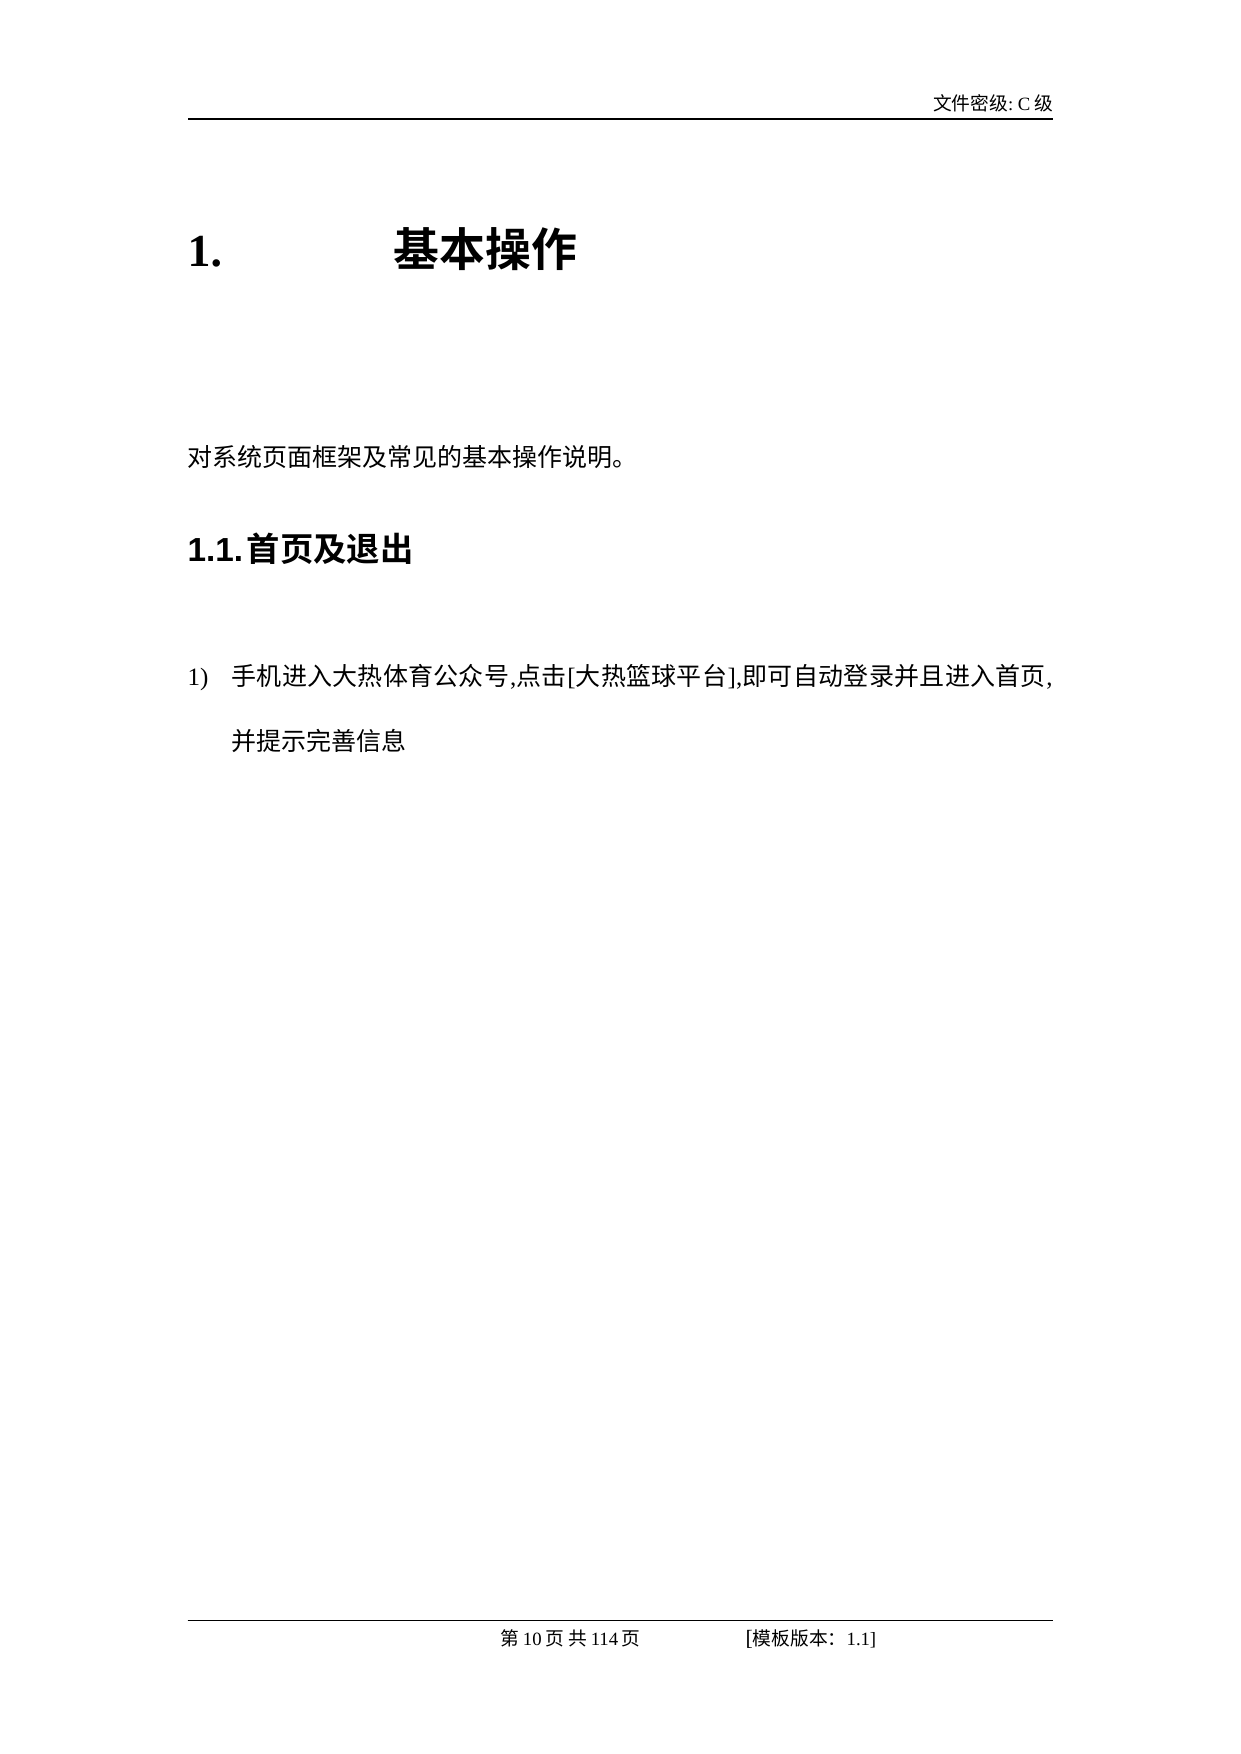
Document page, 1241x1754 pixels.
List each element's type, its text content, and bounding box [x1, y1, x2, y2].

text 对系统页面框架及常见的基本操作说明。 [187, 423, 1053, 488]
subtitle 首页及退出 [187, 515, 1053, 580]
subtitle 基本操作 [187, 197, 1053, 295]
list 手机进入大热体育公众号,点击[大热篮球平台],即可自动登录并且进入首页,并提示完善信息 [187, 642, 1053, 772]
